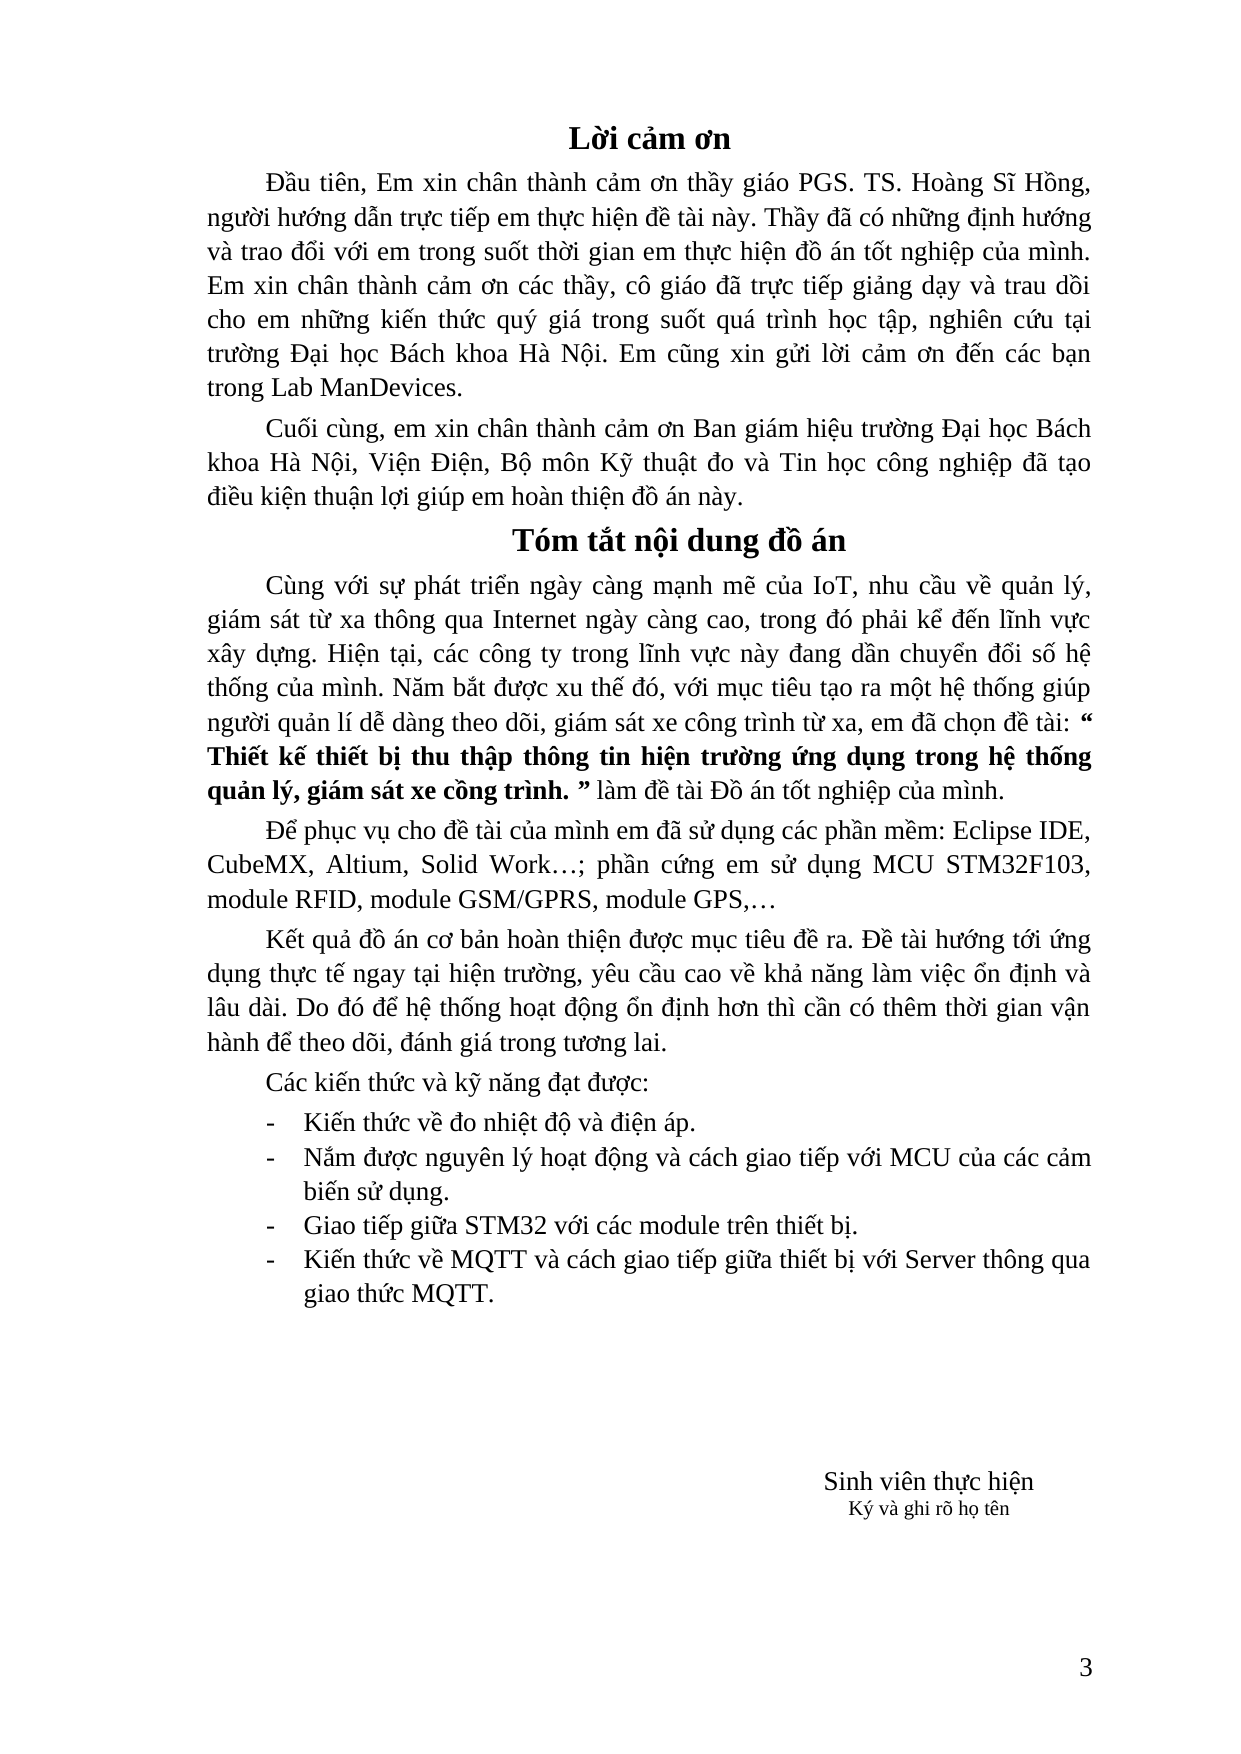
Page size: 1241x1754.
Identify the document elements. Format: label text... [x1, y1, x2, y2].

list Kiến thức về MQTT và cách giao tiếp giữa thiết bị với Server thông qua giao thức MQTT. [266, 1243, 1092, 1308]
text Cuối cùng, em xin chân thành cảm ơn Ban giám hiệu trường Đại học Bách khoa Hà Nội, Viện Điện, Bộ môn Kỹ thuật đo và Tin học công nghiệp đã tạo điều kiện thuận lợi giúp em hoàn thiện đồ án này. [207, 412, 1092, 511]
text Cùng với sự phát triển ngày càng mạnh mẽ của IoT, nhu cầu về quản lý, giám sát từ xa thông qua Internet ngày càng cao, trong đó phải kể đến lĩnh vực xây dựng. Hiện tại, các công ty trong lĩnh vực này đang dần chuyển đổi số hệ thống của mình. Năm bắt được xu thế đó, với mục tiêu tạo ra một hệ thống giúp người quản lí dễ dàng theo dõi, giám sát xe công trình từ xa, em đã chọn đề tài: “ Thiết kế thiết bị thu thập thông tin hiện trường ứng dụng trong hệ thống quản lý, giám sát xe cồng trình. ” làm đề tài Đồ án tốt nghiệp của mình. [207, 569, 1092, 805]
text Lời cảm ơn [207, 118, 1092, 156]
list Giao tiếp giữa STM32 với các module trên thiết bị. [266, 1209, 1092, 1240]
text Kết quả đồ án cơ bản hoàn thiện được mục tiêu đề ra. Đề tài hướng tới ứng dụng thực tế ngay tại hiện trường, yêu cầu cao về khả năng làm việc ổn định và lâu dài. Do đó để hệ thống hoạt động ổn định hơn thì cần có thêm thời gian vận hành để theo dõi, đánh giá trong tương lai. [207, 923, 1092, 1057]
list Nắm được nguyên lý hoạt động và cách giao tiếp với MCU của các cảm biến sử dụng. [266, 1141, 1092, 1206]
list Kiến thức về đo nhiệt độ và điện áp. [266, 1106, 1092, 1138]
text Các kiến thức và kỹ năng đạt được: [207, 1066, 1092, 1097]
text Tóm tắt nội dung đồ án [207, 521, 1092, 559]
text Để phục vụ cho đề tài của mình em đã sử dụng các phần mềm: Eclipse IDE, CubeMX, Altium, Solid Work…; phần cứng em sử dụng MCU STM32F103, module RFID, module GSM/GPRS, module GPS,… [207, 814, 1092, 914]
text Đầu tiên, Em xin chân thành cảm ơn thầy giáo PGS. TS. Hoàng Sĩ Hồng, người hướng dẫn trực tiếp em thực hiện đề tài này. Thầy đã có những định hướng và trao đổi với em trong suốt thời gian em thực hiện đồ án tốt nghiệp của mình. Em xin chân thành cảm ơn các thầy, cô giáo đã trực tiếp giảng dạy và trau dồi cho em những kiến thức quý giá trong suốt quá trình học tập, nghiên cứu tại trường Đại học Bách khoa Hà Nội. Em cũng xin gửi lời cảm ơn đến các bạn trong Lab ManDevices. [207, 166, 1092, 403]
